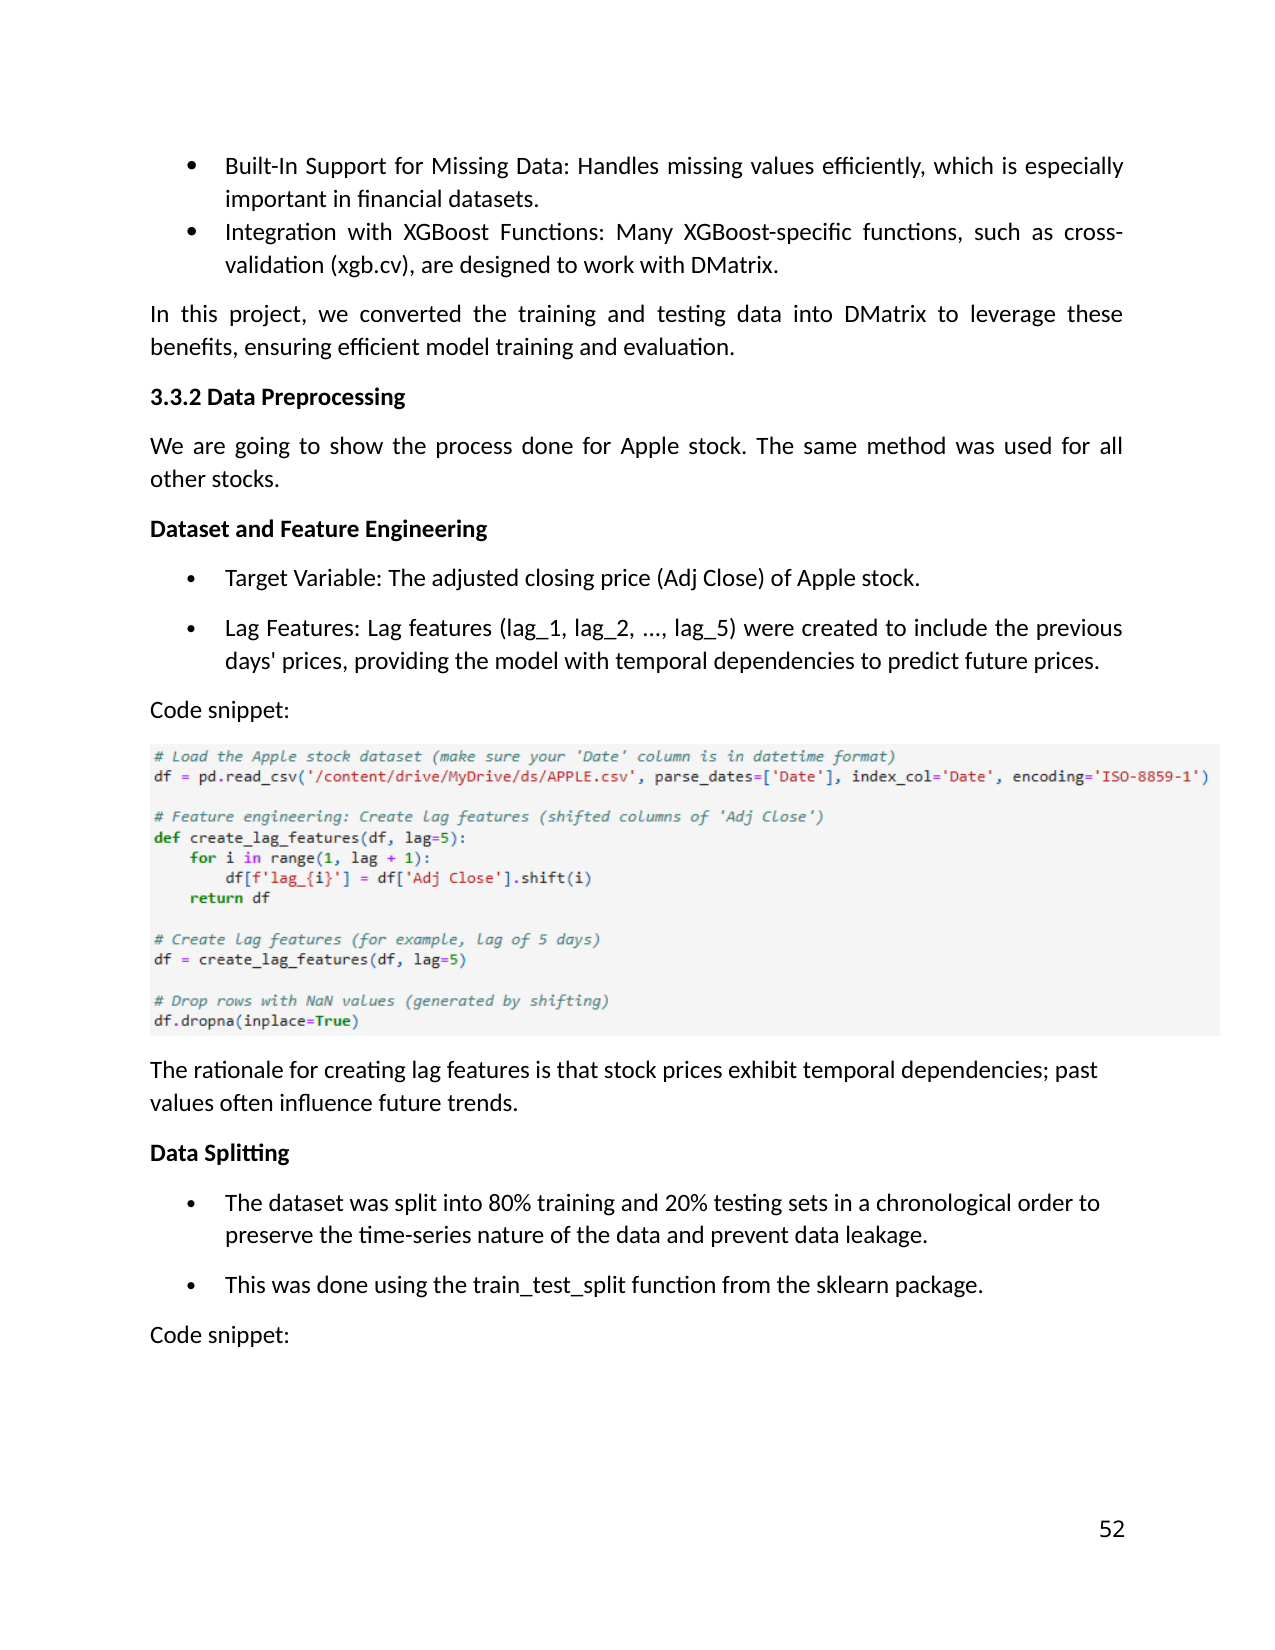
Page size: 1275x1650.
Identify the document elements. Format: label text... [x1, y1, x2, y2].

text Code snippet: [150, 694, 1125, 725]
text 3.3.2 Data Preprocessing [150, 381, 1125, 411]
text The rationale for creating lag features is that stock prices exhibit temporal dependencies; past values often influence future trends. [150, 1054, 1125, 1118]
text Dataset and Feature Engineering [150, 513, 1125, 543]
text We are going to show the process done for Apple stock. The same method was used for all other stocks. [150, 430, 1125, 494]
picture [150, 744, 1221, 1036]
list Lag Features: Lag features (lag_1, lag_2, ..., lag_5) were created to include the previous days' prices, providing the model with temporal dependencies to predict future prices. [187, 612, 1125, 676]
text Code snippet: [150, 1319, 1125, 1349]
list Integration with XGBoost Functions: Many XGBoost-specific functions, such as cross-validation (xgb.cv), are designed to work with DMatrix. [187, 216, 1125, 279]
list The dataset was split into 80% training and 20% testing sets in a chronological order to preserve the time-series nature of the data and prevent data leakage. [187, 1187, 1125, 1250]
list This was done using the train_test_split function from the sklearn package. [187, 1269, 1125, 1300]
text In this project, we converted the training and testing data into DMatrix to leverage these benefits, ensuring efficient model training and evaluation. [150, 298, 1125, 362]
list Built-In Support for Missing Data: Handles missing values efficiently, which is especially important in financial datasets. [187, 150, 1125, 213]
text Data Splitting [150, 1137, 1125, 1168]
list Target Variable: The adjusted closing price (Adj Close) of Apple stock. [187, 562, 1125, 593]
